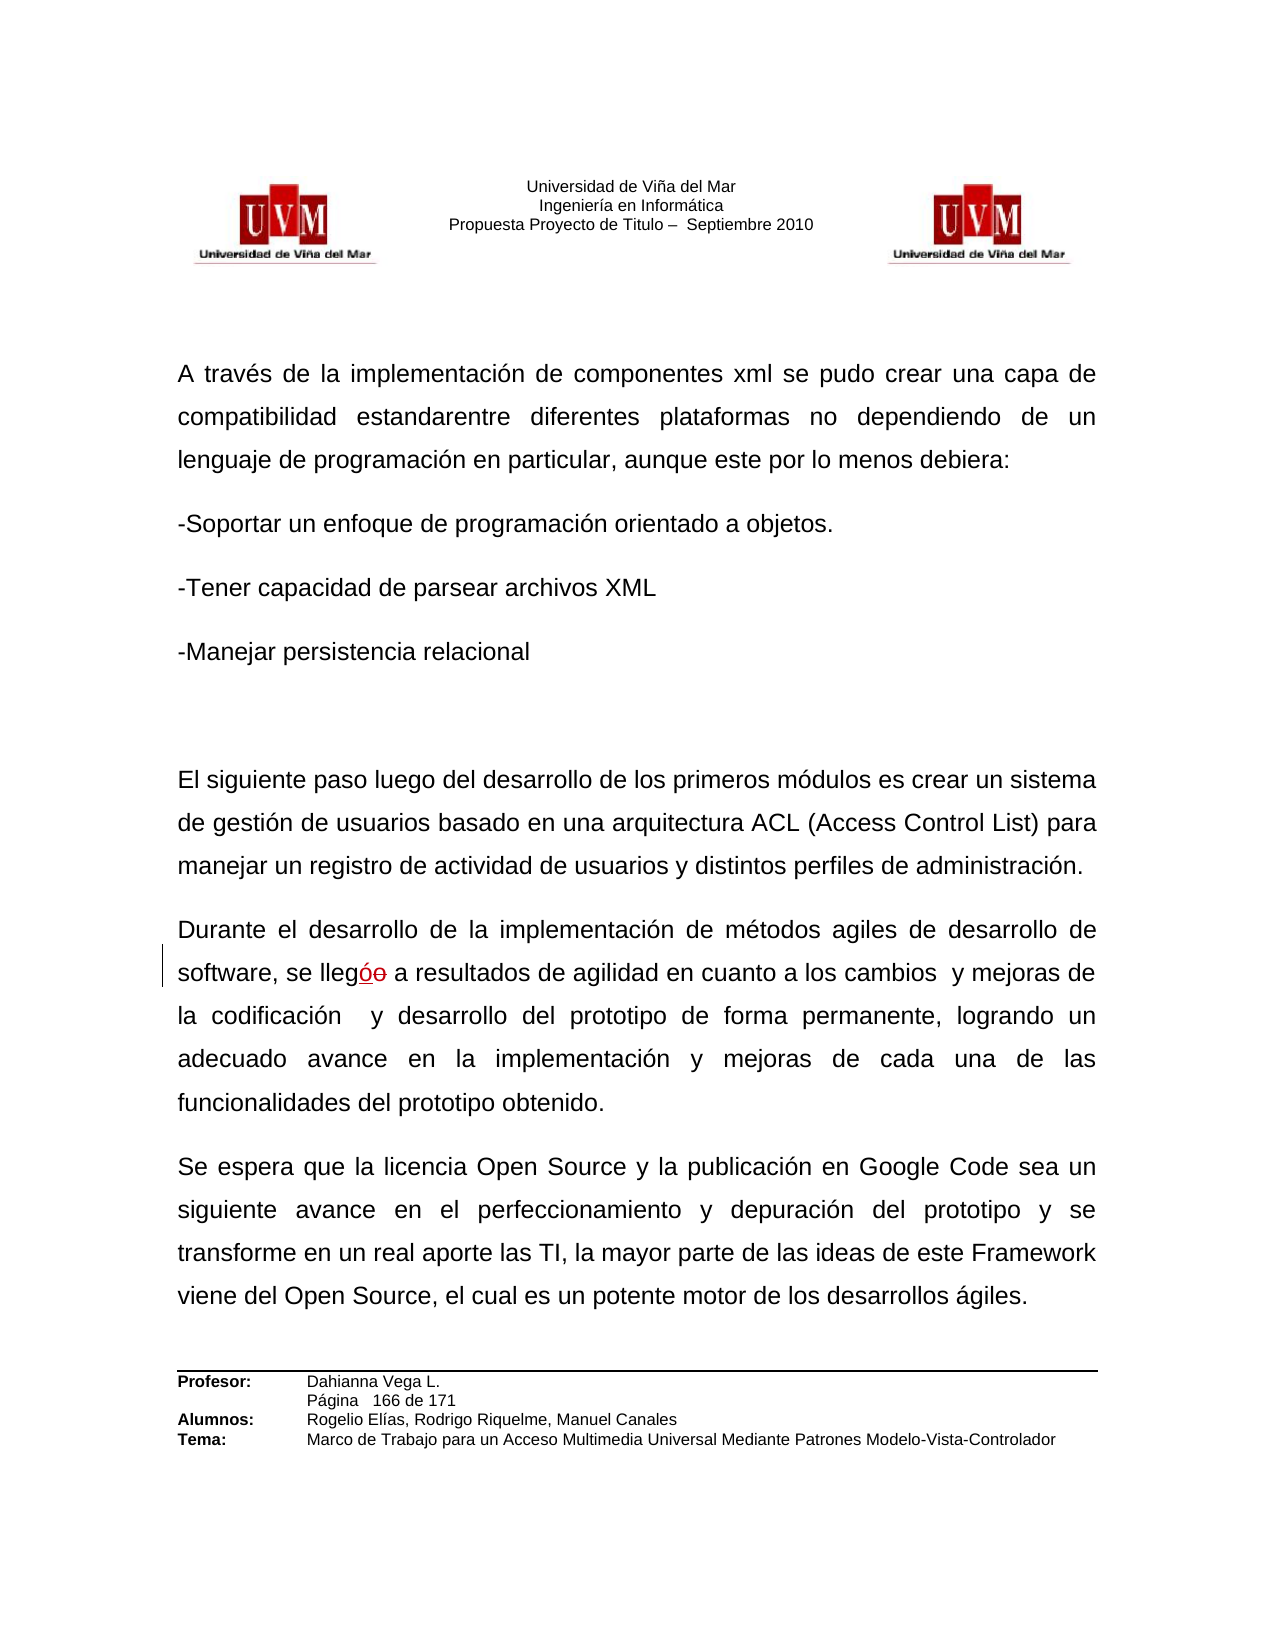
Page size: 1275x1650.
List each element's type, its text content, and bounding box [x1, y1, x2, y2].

text -Manejar persistencia relacional [177, 637, 1098, 666]
picture [871, 176, 1084, 267]
text -Tener capacidad de parsear archivos XML [177, 573, 1098, 602]
text El siguiente paso luego del desarrollo de los primeros módulos es crear un sistema de gestión de usuarios basado en una arquitectura ACL (Access Control List) para manejar un registro de actividad de usuarios y distintos perfiles de administración. [177, 765, 1098, 880]
text -Soportar un enfoque de programación orientado a objetos. [177, 509, 1098, 538]
picture [177, 176, 390, 267]
text Se espera que la licencia Open Source y la publicación en Google Code sea un siguiente avance en el perfeccionamiento y depuración del prototipo y se transforme en un real aporte las TI, la mayor parte de las ideas de este Framework viene del Open Source, el cual es un potente motor de los desarrollos ágiles. [177, 1152, 1098, 1310]
text Durante el desarrollo de la implementación de métodos agiles de desarrollo de software, se lleg a resultados de agilidad en cuanto a los cambios y mejoras de la codificación y desarrollo del prototipo de forma permanente, logrando un adecuado avance en la implementación y mejoras de cada una de las funcionalidades del prototipo obtenido. [177, 915, 1098, 1116]
text A través de la implementación de componentes xml se pudo crear una capa de compatibilidad estandarentre diferentes plataformas no dependiendo de un lenguaje de programación en particular, aunque este por lo menos debiera: [177, 359, 1098, 474]
